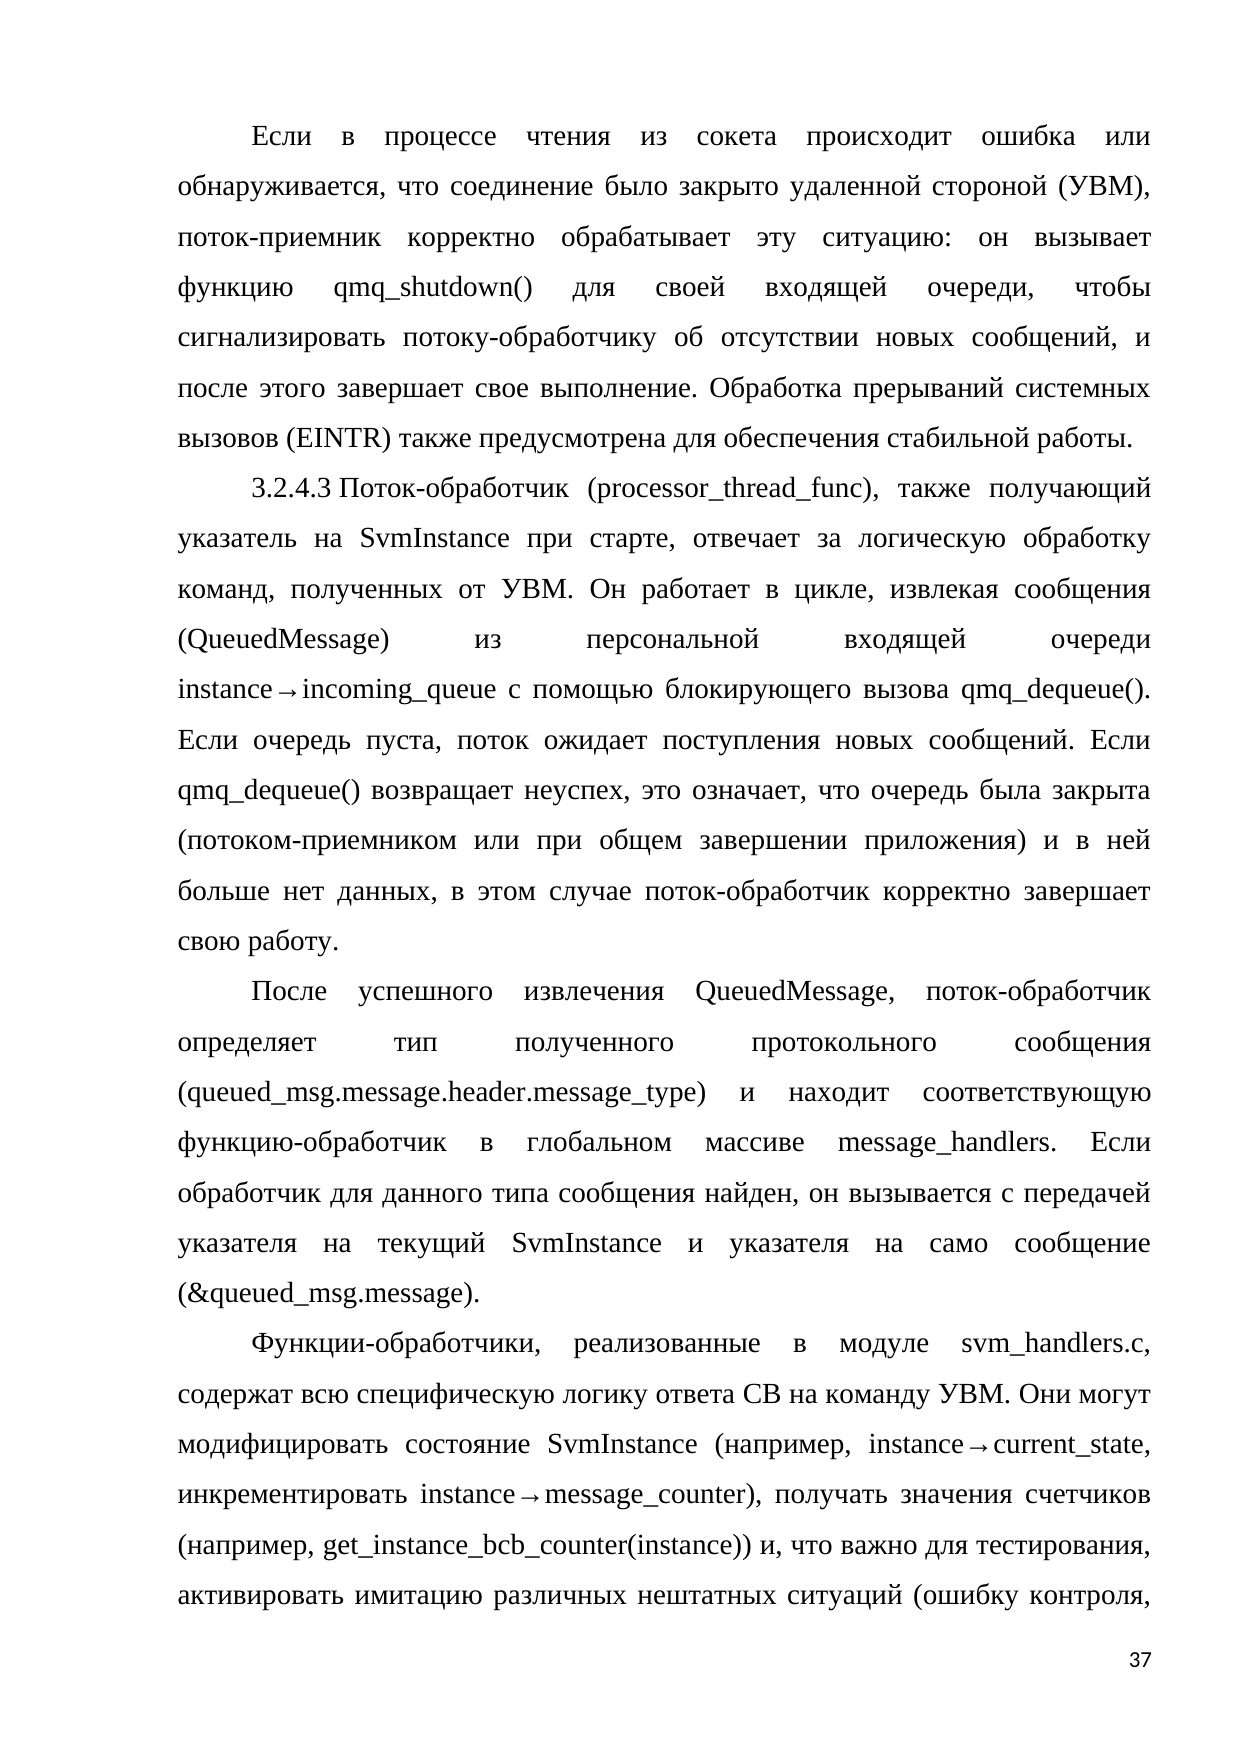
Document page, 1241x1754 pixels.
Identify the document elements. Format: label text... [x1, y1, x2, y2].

text Если в процессе чтения из сокета происходит ошибка или обнаруживается, что соединение было закрыто удаленной стороной (УВМ), поток-приемник корректно обрабатывает эту ситуацию: он вызывает функцию qmq_shutdown() для своей входящей очереди, чтобы сигнализировать потоку-обработчику об отсутствии новых сообщений, и после этого завершает свое выполнение. Обработка прерываний системных вызовов (EINTR) также предусмотрена для обеспечения стабильной работы. [177, 118, 1152, 453]
text Поток-обработчик (processor_thread_func), также получающий указатель на SvmInstance при старте, отвечает за логическую обработку команд, полученных от УВМ. Он работает в цикле, извлекая сообщения (QueuedMessage) из персональной входящей очереди instance→incoming_queue с помощью блокирующего вызова qmq_dequeue(). Если очередь пуста, поток ожидает поступления новых сообщений. Если qmq_dequeue() возвращает неуспех, это означает, что очередь была закрыта (потоком-приемником или при общем завершении приложения) и в ней больше нет данных, в этом случае поток-обработчик корректно завершает свою работу. [177, 470, 1152, 957]
text После успешного извлечения QueuedMessage, поток-обработчик определяет тип полученного протокольного сообщения (queued_msg.message.header.message_type) и находит соответствующую функцию-обработчик в глобальном массиве message_handlers. Если обработчик для данного типа сообщения найден, он вызывается с передачей указателя на текущий SvmInstance и указателя на само сообщение (&queued_msg.message). [177, 973, 1152, 1309]
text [177, 1326, 1152, 1611]
